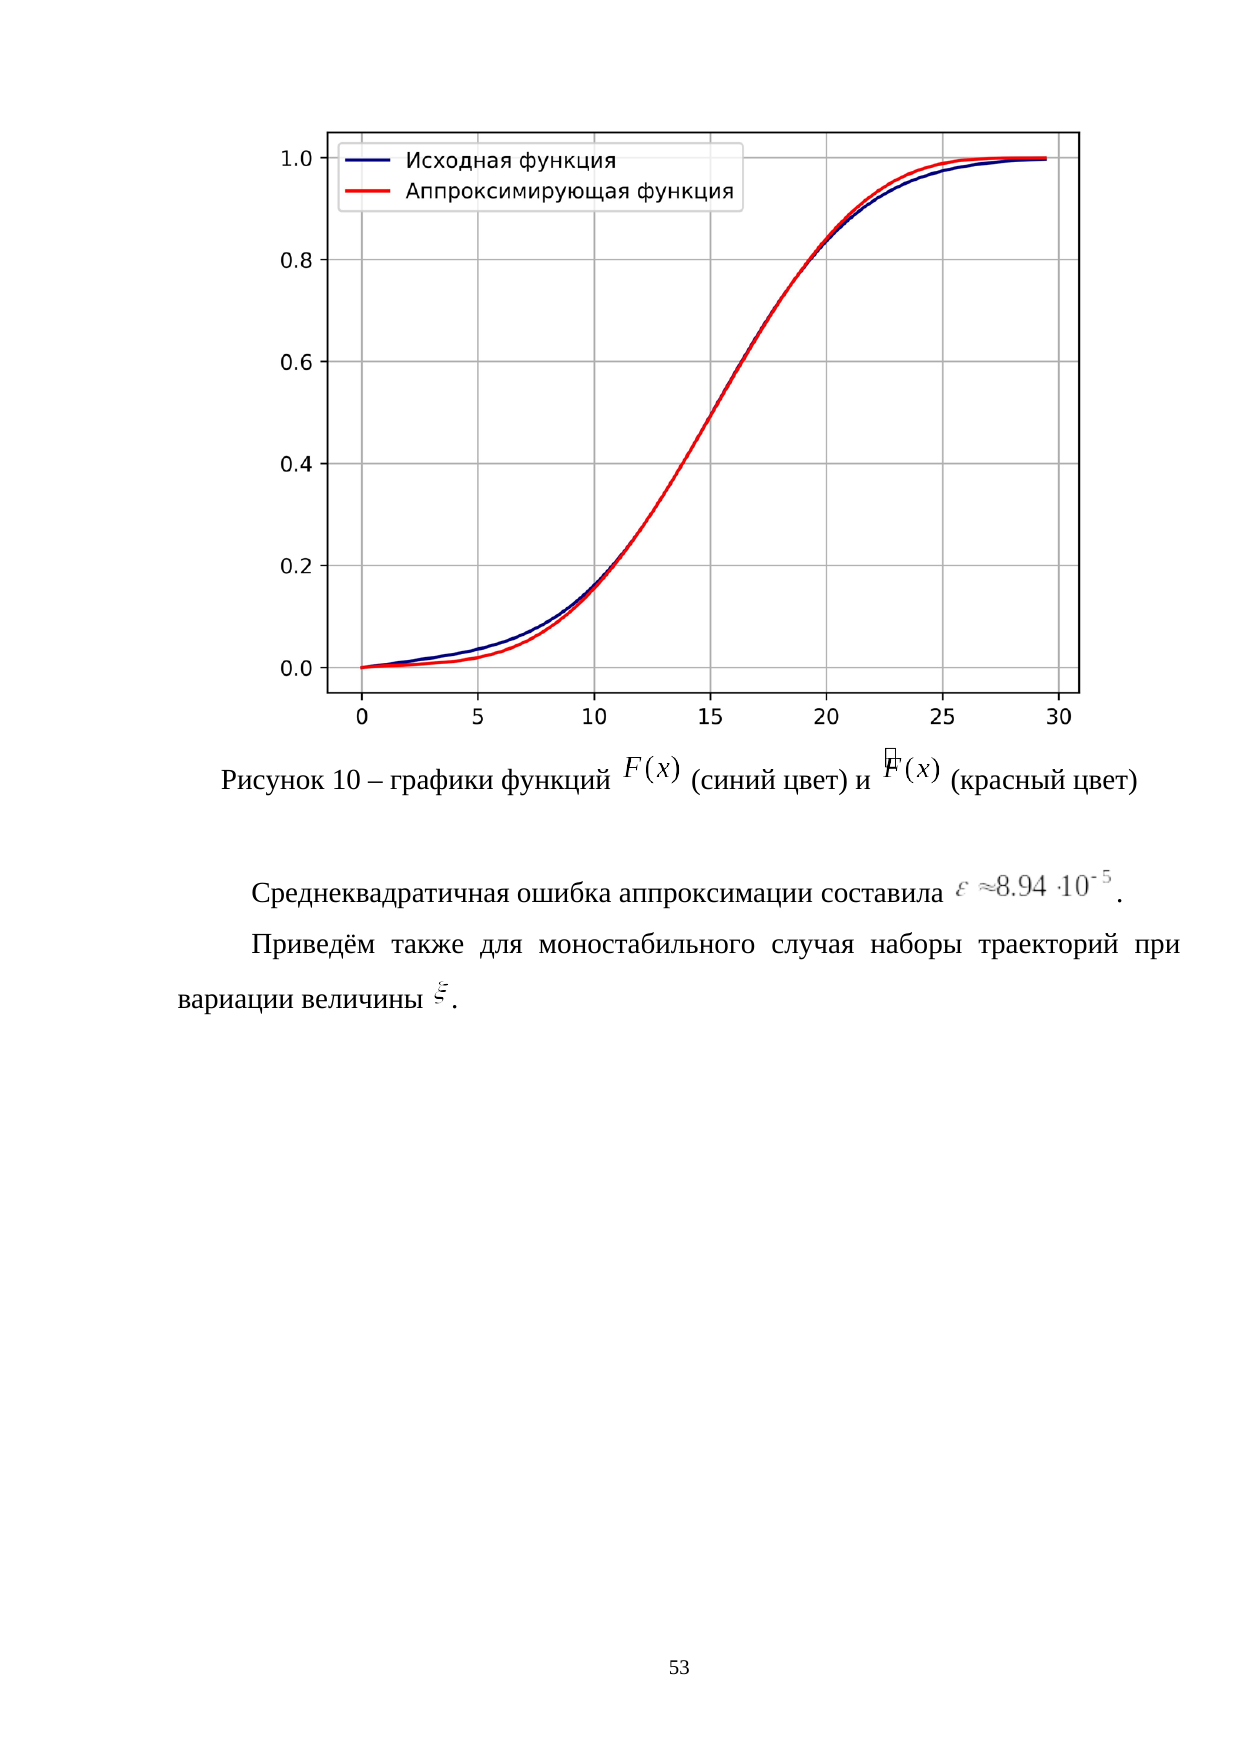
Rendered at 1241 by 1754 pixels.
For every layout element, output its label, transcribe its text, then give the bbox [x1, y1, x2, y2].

text Среднеквадратичная ошибка аппроксимации составила . [177, 863, 1181, 909]
picture [270, 118, 1088, 731]
text Рисунок 10 – графики функций (синий цвет) и (красный цвет) [177, 742, 1181, 796]
text Приведём также для моностабильного случая наборы траекторий при вариации величины . [177, 926, 1181, 1015]
